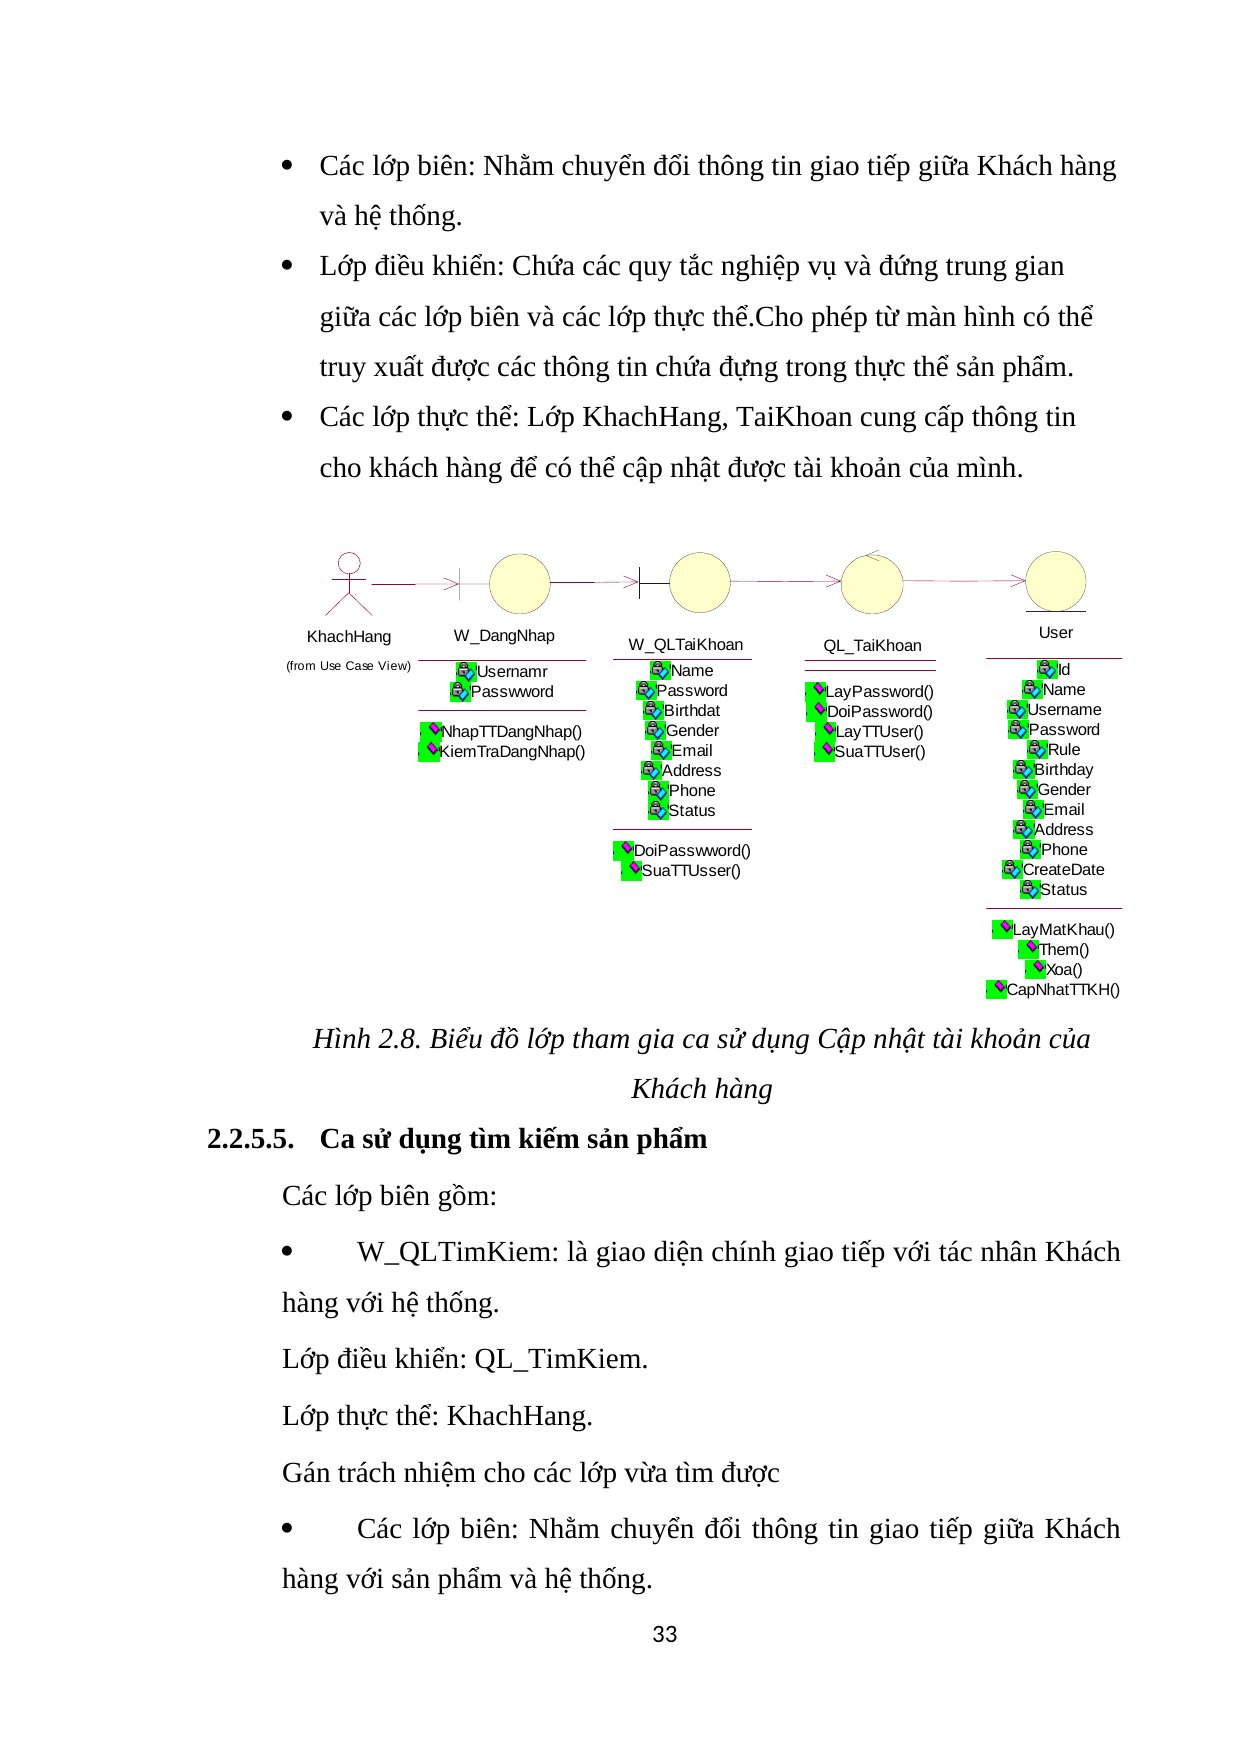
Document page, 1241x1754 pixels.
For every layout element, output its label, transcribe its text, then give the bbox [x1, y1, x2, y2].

list Ca sử dụng tìm kiếm sản phẩm [207, 1121, 1122, 1155]
list Các lớp thực thể: Lớp KhachHang, TaiKhoan cung cấp thông tin cho khách hàng để có thể cập nhật được tài khoản của mình. [282, 399, 1122, 483]
list Các lớp biên: Nhằm chuyển đổi thông tin giao tiếp giữa Khách hàng với sản phẩm và hệ thống. [282, 1511, 1122, 1595]
list Các lớp biên: Nhằm chuyển đổi thông tin giao tiếp giữa Khách hàng và hệ thống. [282, 148, 1122, 232]
list Lớp điều khiển: Chứa các quy tắc nghiệp vụ và đứng trung gian giữa các lớp biên và các lớp thực thể.Cho phép từ màn hình có thể truy xuất được các thông tin chứa đựng trong thực thể sản phẩm. [282, 248, 1122, 383]
text Lớp điều khiển: QL_TimKiem. [282, 1342, 1122, 1375]
text Gán trách nhiệm cho các lớp vừa tìm được [282, 1455, 1122, 1488]
text Các lớp biên gồm: [282, 1178, 1122, 1212]
text Lớp thực thể: KhachHang. [282, 1398, 1122, 1432]
list W_QLTimKiem: là giao diện chính giao tiếp với tác nhân Khách hàng với hệ thống. [282, 1234, 1122, 1318]
text Hình 2.8. Biểu đồ lớp tham gia ca sử dụng Cập nhật tài khoản của Khách hàng [282, 1021, 1122, 1105]
